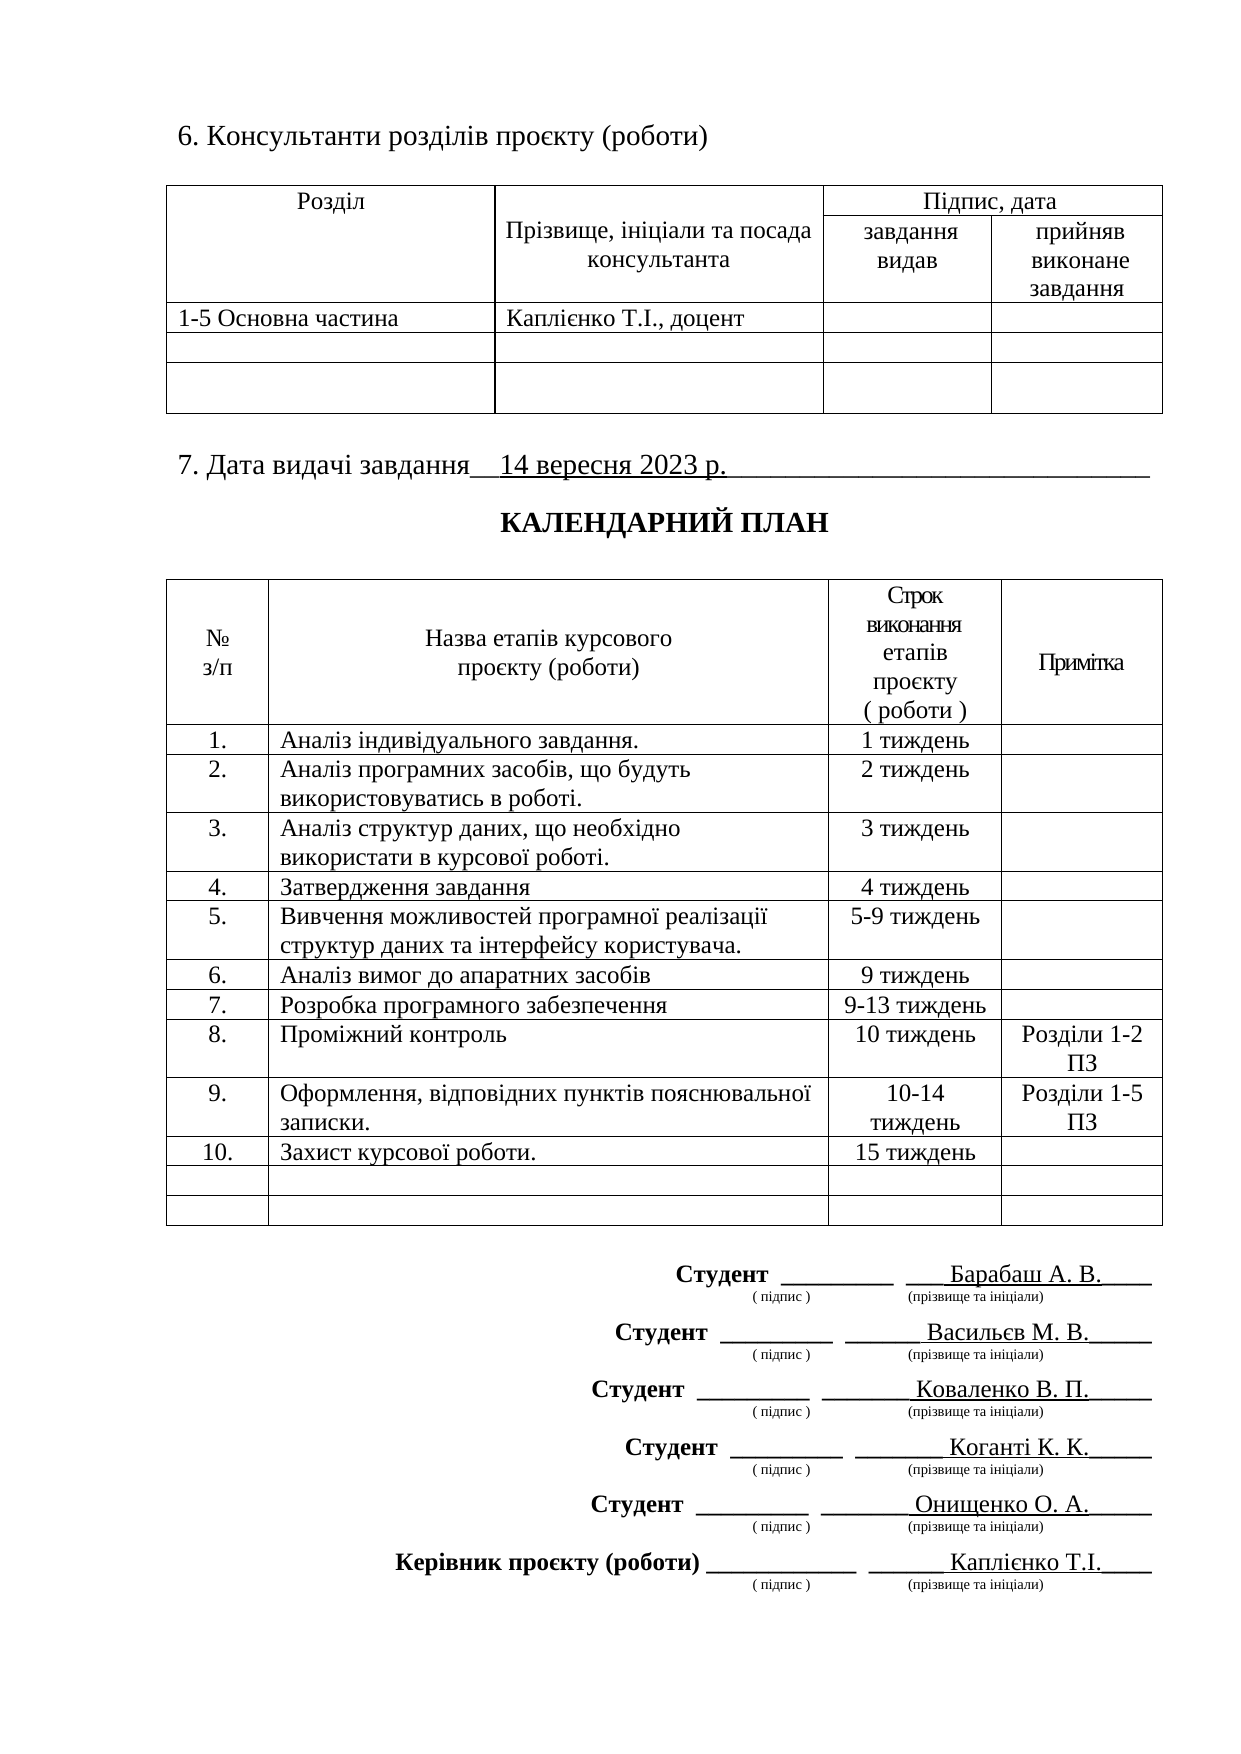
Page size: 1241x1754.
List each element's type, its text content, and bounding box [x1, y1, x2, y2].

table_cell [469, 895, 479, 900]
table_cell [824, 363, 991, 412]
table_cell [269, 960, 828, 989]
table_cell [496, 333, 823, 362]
text Студент _________ _______ Коганті К. К._____ [177, 1432, 1152, 1461]
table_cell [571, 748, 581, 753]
text 6. Консультанти розділів проєкту (роботи) [177, 118, 1152, 152]
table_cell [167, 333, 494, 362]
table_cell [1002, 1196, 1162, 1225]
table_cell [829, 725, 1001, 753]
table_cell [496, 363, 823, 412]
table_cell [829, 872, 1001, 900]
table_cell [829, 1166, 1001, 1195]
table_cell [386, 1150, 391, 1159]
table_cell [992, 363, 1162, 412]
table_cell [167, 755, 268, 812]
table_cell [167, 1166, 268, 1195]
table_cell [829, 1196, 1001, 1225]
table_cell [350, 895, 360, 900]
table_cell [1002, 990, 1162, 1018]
text ( підпис ) (прізвище та ініціали) [177, 1518, 1152, 1547]
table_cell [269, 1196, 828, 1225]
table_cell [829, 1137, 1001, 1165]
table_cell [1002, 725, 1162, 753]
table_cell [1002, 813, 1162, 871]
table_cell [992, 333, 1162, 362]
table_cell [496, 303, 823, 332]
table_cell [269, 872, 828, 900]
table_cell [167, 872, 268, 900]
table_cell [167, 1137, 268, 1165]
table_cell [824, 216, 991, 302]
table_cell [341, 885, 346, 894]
text 7. Дата видачі завдання__14 вересня 2023 р._____________________________ [177, 447, 1152, 481]
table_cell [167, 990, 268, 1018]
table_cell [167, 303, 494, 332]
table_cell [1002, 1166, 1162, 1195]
text КАЛЕНДАРНИЙ ПЛАН [177, 506, 1152, 539]
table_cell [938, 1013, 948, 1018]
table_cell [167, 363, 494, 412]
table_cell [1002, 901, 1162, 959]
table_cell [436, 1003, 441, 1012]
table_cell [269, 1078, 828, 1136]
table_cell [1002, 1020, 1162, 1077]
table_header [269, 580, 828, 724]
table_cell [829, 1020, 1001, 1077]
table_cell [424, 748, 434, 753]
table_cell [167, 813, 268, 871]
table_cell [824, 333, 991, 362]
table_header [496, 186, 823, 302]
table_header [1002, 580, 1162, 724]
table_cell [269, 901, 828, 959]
text ( підпис ) (прізвище та ініціали) [177, 1288, 1152, 1317]
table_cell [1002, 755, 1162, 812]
text Студент _________ _______ Онищенко О. А._____ [177, 1489, 1152, 1518]
text Керівник проєкту (роботи) ____________ ______ Каплієнко Т.І.____ [177, 1547, 1152, 1576]
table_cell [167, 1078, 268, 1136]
text Студент _________ ___ Барабаш А. В.____ [177, 1259, 1152, 1288]
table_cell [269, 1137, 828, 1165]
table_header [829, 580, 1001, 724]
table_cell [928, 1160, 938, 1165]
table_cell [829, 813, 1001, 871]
text Студент _________ _______ Коваленко В. П._____ [177, 1374, 1152, 1403]
text ( підпис ) (прізвище та ініціали) [177, 1461, 1152, 1489]
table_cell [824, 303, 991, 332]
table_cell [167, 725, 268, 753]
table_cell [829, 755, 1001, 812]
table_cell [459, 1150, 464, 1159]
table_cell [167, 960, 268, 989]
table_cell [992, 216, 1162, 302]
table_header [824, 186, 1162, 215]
text ( підпис ) (прізвище та ініціали) [177, 1346, 1152, 1374]
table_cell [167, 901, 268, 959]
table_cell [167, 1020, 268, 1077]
text Студент _________ ______ Васильєв М. В._____ [177, 1317, 1152, 1346]
text ( підпис ) (прізвище та ініціали) [177, 1576, 1152, 1604]
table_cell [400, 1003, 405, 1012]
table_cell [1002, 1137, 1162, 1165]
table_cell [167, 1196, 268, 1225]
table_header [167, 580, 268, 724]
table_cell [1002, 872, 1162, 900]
text ( підпис ) (прізвище та ініціали) [177, 1403, 1152, 1432]
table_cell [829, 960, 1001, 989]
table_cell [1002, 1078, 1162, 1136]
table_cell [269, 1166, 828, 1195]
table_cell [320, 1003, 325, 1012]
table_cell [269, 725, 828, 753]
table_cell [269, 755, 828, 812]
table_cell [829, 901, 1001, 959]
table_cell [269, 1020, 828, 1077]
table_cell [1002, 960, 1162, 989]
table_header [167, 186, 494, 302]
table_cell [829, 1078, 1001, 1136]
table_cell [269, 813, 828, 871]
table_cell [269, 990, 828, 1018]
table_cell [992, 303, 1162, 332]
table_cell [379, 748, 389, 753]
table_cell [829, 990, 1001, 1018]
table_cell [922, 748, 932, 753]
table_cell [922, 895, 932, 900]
